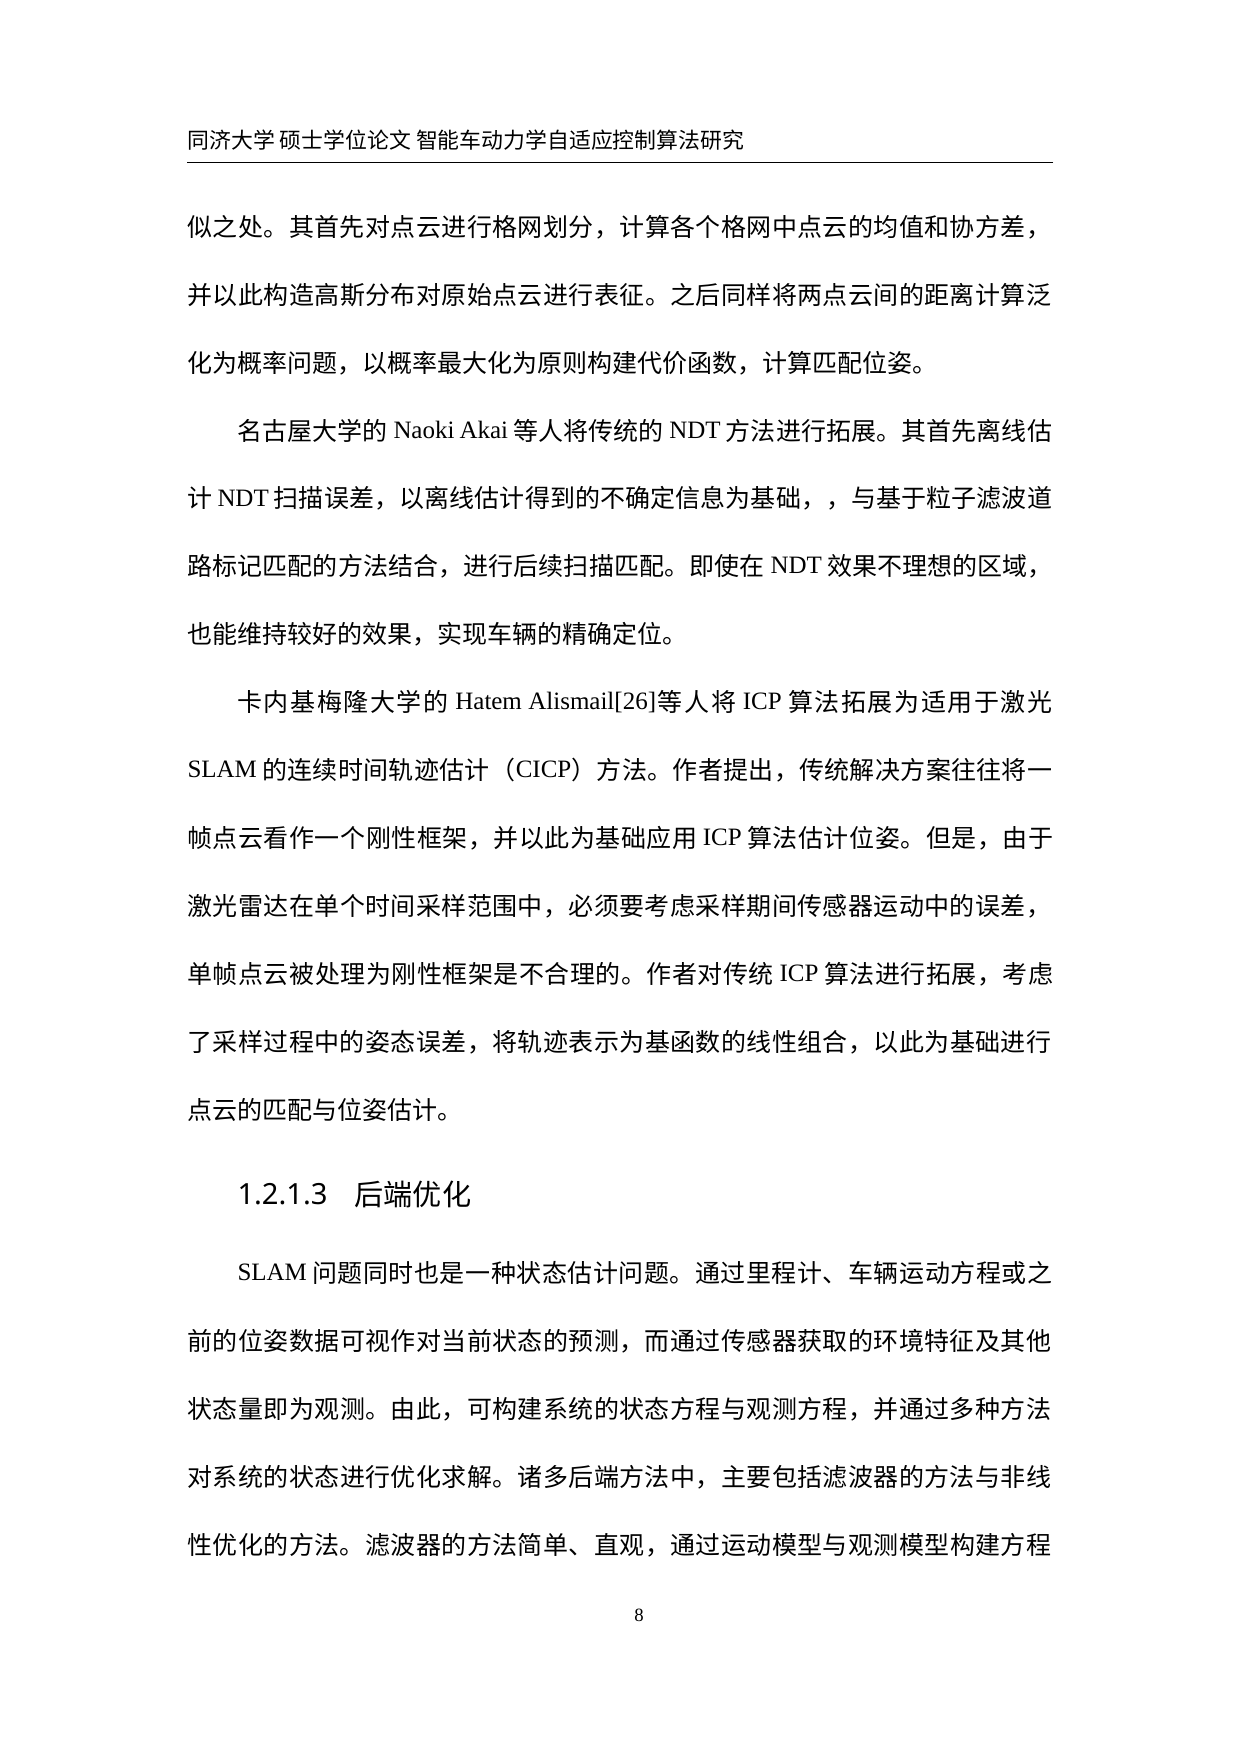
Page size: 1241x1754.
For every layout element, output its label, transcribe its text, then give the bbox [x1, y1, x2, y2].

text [187, 191, 1053, 395]
text 卡内基梅隆大学的Hatem Alismail[26]等人将ICP算法拓展为适用于激光SLAM的连续时间轨迹估计（CICP）方法。作者提出，传统解决方案往往将一帧点云看作一个刚性框架，并以此为基础应用ICP算法估计位姿。但是，由于激光雷达在单个时间采样范围中，必须要考虑采样期间传感器运动中的误差，单帧点云被处理为刚性框架是不合理的。作者对传统ICP算法进行拓展，考虑了采样过程中的姿态误差，将轨迹表示为基函数的线性组合，以此为基础进行点云的匹配与位姿估计。 [187, 667, 1053, 1142]
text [187, 1238, 1053, 1577]
list 后端优化 [237, 1159, 1053, 1227]
text 名古屋大学的Naoki Akai等人将传统的NDT方法进行拓展。其首先离线估计NDT扫描误差，以离线估计得到的不确定信息为基础，，与基于粒子滤波道路标记匹配的方法结合，进行后续扫描匹配。即使在NDT效果不理想的区域，也能维持较好的效果，实现车辆的精确定位。 [187, 395, 1053, 667]
